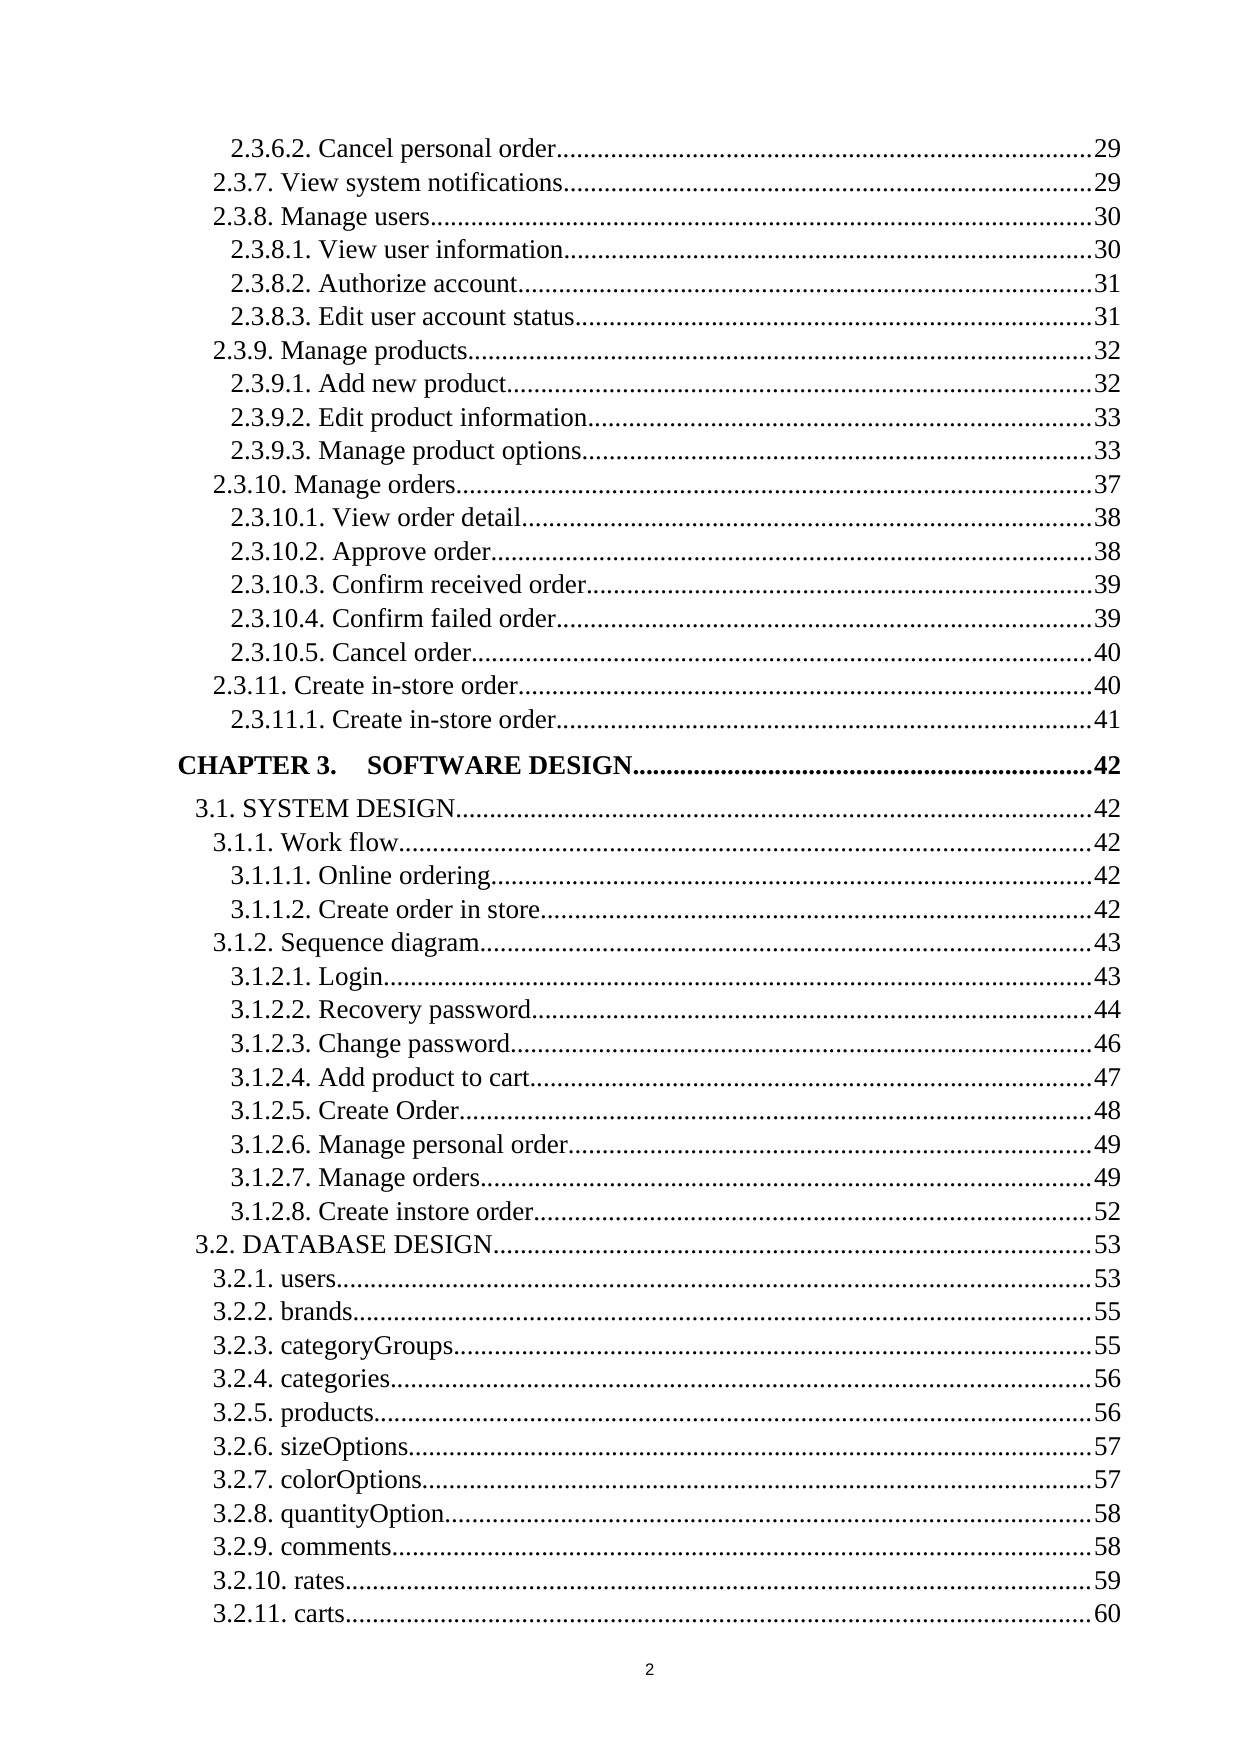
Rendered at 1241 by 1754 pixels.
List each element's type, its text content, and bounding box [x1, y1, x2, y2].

text 3.1.1.1. Online ordering 42 [230, 859, 1122, 891]
text CHAPTER 3. SOFTWARE DESIGN 42 [177, 749, 1122, 780]
text 3.1.2.3. Change password 46 [230, 1027, 1122, 1058]
text 2.3.8. Manage users 30 [213, 199, 1122, 231]
text 2.3.9. Manage products 32 [213, 334, 1122, 365]
text 3.1.2.6. Manage personal order 49 [230, 1128, 1122, 1159]
text 3.1.2.8. Create instore order 52 [230, 1195, 1122, 1226]
text 2.3.8.3. Edit user account status 31 [230, 300, 1122, 331]
text 2.3.9.3. Manage product options 33 [230, 434, 1122, 466]
text 3.2.9. comments 58 [213, 1530, 1122, 1561]
text 3.1.2.2. Recovery password 44 [230, 994, 1122, 1025]
text 2.3.10.4. Confirm failed order 39 [230, 602, 1122, 633]
text 3.1.2. Sequence diagram 43 [213, 927, 1122, 958]
text 2.3.10.5. Cancel order 40 [230, 636, 1122, 667]
text 3.2.4. categories 56 [213, 1363, 1122, 1394]
text 2.3.8.1. View user information 30 [230, 233, 1122, 264]
text 2.3.10. Manage orders 37 [213, 468, 1122, 499]
text 3.1.1.2. Create order in store 42 [230, 893, 1122, 924]
text 2.3.10.2. Approve order 38 [230, 535, 1122, 566]
text 3.2.7. colorOptions 57 [213, 1463, 1122, 1494]
text 2.3.7. View system notifications 29 [213, 166, 1122, 197]
text 2.3.10.3. Confirm received order 39 [230, 568, 1122, 600]
text 3.2.11. carts 60 [213, 1597, 1122, 1628]
text 2.3.11.1. Create in-store order 41 [230, 703, 1122, 734]
text 3.2.1. users 53 [213, 1262, 1122, 1293]
text 3.2. DATABASE DESIGN 53 [195, 1228, 1122, 1259]
text 3.2.8. quantityOption 58 [213, 1497, 1122, 1528]
text 3.2.10. rates 59 [213, 1564, 1122, 1595]
text 3.1.1. Work flow 42 [213, 826, 1122, 857]
text 2.3.9.1. Add new product 32 [230, 367, 1122, 398]
text 2.3.10.1. View order detail 38 [230, 501, 1122, 533]
text 3.2.5. products 56 [213, 1396, 1122, 1427]
text 3.1.2.4. Add product to cart 47 [230, 1061, 1122, 1092]
text 2.3.6.2. Cancel personal order 29 [230, 132, 1122, 164]
text 3.1.2.7. Manage orders 49 [230, 1161, 1122, 1192]
text 2.3.8.2. Authorize account 31 [230, 267, 1122, 298]
text 3.1. SYSTEM DESIGN 42 [195, 792, 1122, 823]
text 2.3.9.2. Edit product information 33 [230, 401, 1122, 432]
text 3.2.6. sizeOptions 57 [213, 1430, 1122, 1461]
text 3.2.2. brands 55 [213, 1296, 1122, 1327]
text 2.3.11. Create in-store order 40 [213, 669, 1122, 700]
text 3.1.2.5. Create Order 48 [230, 1094, 1122, 1125]
text 3.2.3. categoryGroups 55 [213, 1329, 1122, 1360]
text 3.1.2.1. Login 43 [230, 960, 1122, 991]
